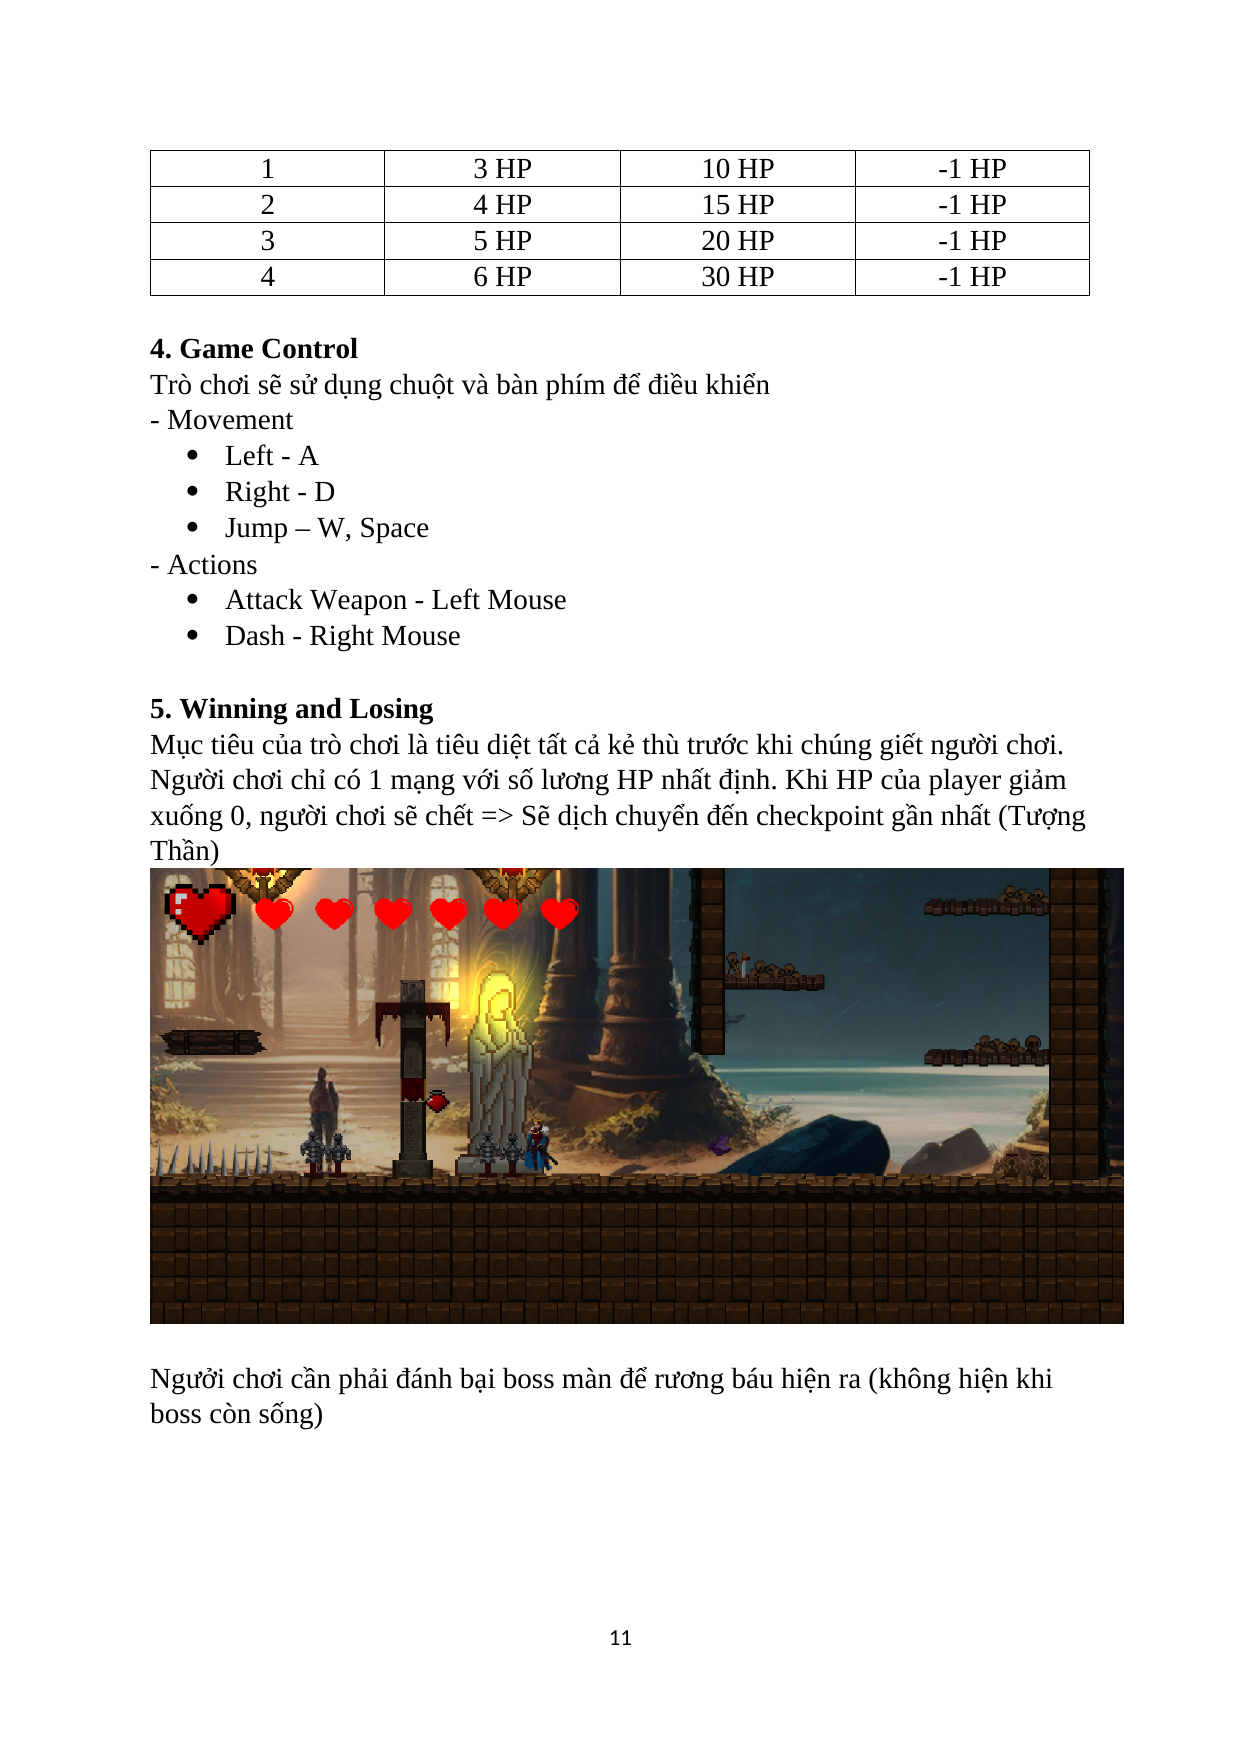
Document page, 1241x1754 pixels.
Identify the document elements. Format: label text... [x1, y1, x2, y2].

table_cell 20 HP [621, 223, 855, 258]
text Trò chơi sẽ sử dụng chuột và bàn phím để điều khiển [150, 367, 1090, 401]
text - Actions [150, 547, 1090, 580]
table_cell -1 HP [856, 223, 1089, 258]
text - Movement [150, 402, 1090, 436]
table_cell 10 HP [621, 151, 855, 186]
table_cell 1 [151, 151, 384, 186]
text Mục tiêu của trò chơi là tiêu diệt tất cả kẻ thù trước khi chúng giết người chơi. [150, 727, 1090, 760]
table_cell 3 HP [385, 151, 620, 186]
table_cell -1 HP [856, 187, 1089, 222]
list Left - A [187, 438, 1090, 472]
list Jump – W, Space [187, 511, 1090, 544]
table_cell 3 [151, 223, 384, 258]
table_cell -1 HP [856, 151, 1089, 186]
table_cell 6 HP [385, 260, 620, 294]
table_cell 2 [151, 187, 384, 222]
table_cell 5 HP [385, 223, 620, 258]
table_cell -1 HP [856, 260, 1089, 294]
table_cell 15 HP [621, 187, 855, 222]
text 5. Winning and Losing [150, 691, 1090, 724]
list Dash - Right Mouse [187, 618, 1090, 652]
list Right - D [187, 474, 1090, 508]
table_cell 4 [151, 260, 384, 294]
picture [150, 868, 1124, 1324]
table_cell 30 HP [621, 260, 855, 294]
table_cell 4 HP [385, 187, 620, 222]
text Người chơi chỉ có 1 mạng với số lương HP nhất định. Khi HP của player giảm xuống 0, người chơi sẽ chết => Sẽ dịch chuyển đến checkpoint gần nhất (Tượng Thần) [150, 762, 1090, 867]
list Attack Weapon - Left Mouse [187, 582, 1090, 616]
text Ngưởi chơi cần phải đánh bại boss màn để rương báu hiện ra (không hiện khi boss còn sống) [150, 1361, 1090, 1430]
text 4. Game Control [150, 331, 1090, 365]
